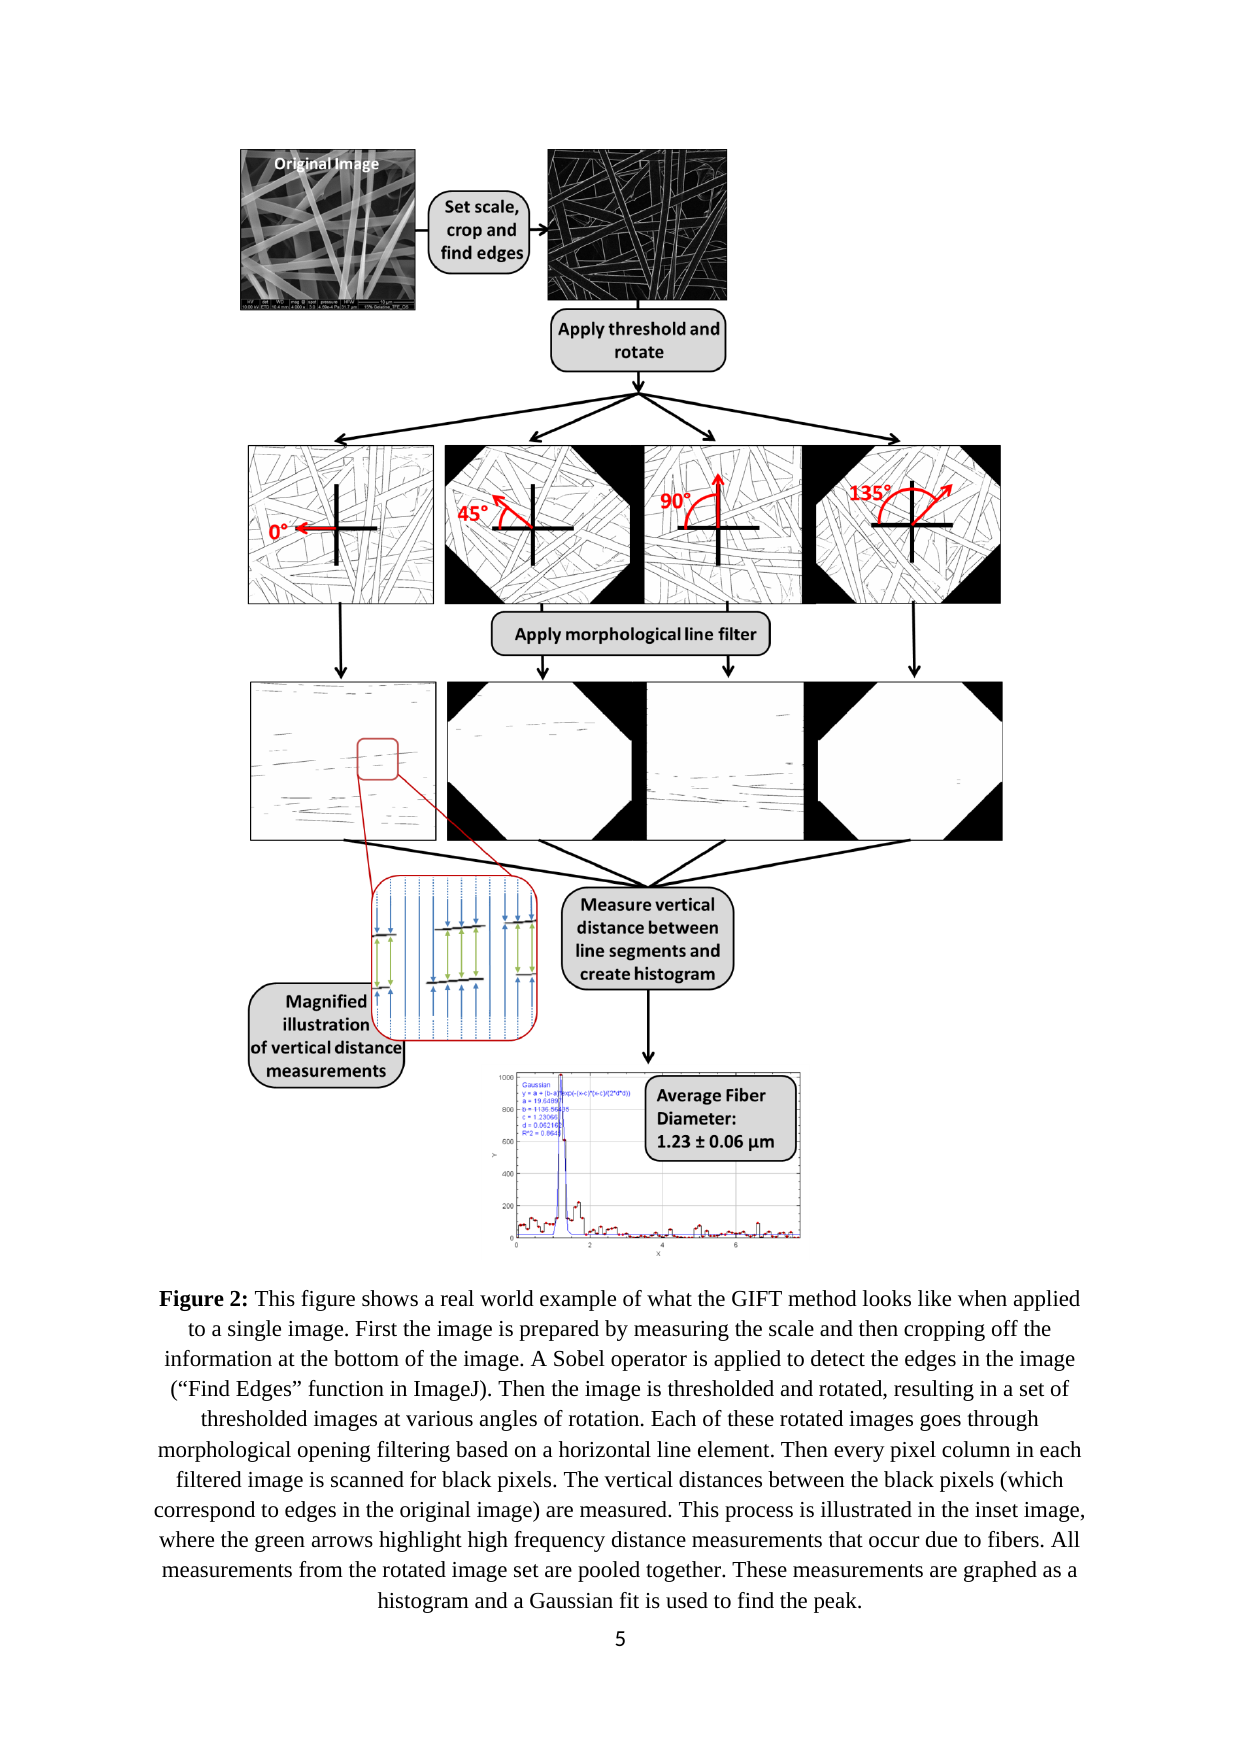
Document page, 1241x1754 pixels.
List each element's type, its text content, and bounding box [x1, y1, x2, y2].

picture [237, 147, 1003, 1260]
text Figure 2: This figure shows a real world example of what the GIFT method looks like when applied to a single image. First the image is prepared by measuring the scale and then cropping off the information at the bottom of the image. A Sobel operator is applied to detect the edges in the image (“Find Edges” function in ImageJ). Then the image is thresholded and rotated, resulting in a set of thresholded images at various angles of rotation. Each of these rotated images goes through morphological opening filtering based on a horizontal line element. Then every pixel column in each filtered image is scanned for black pixels. The vertical distances between the black pixels (which correspond to edges in the original image) are measured. This process is illustrated in the inset image, where the green arrows highlight high frequency distance measurements that occur due to fibers. All measurements from the rotated image set are pooled together. These measurements are graphed as a histogram and a Gaussian fit is used to find the peak. [148, 1285, 1093, 1613]
